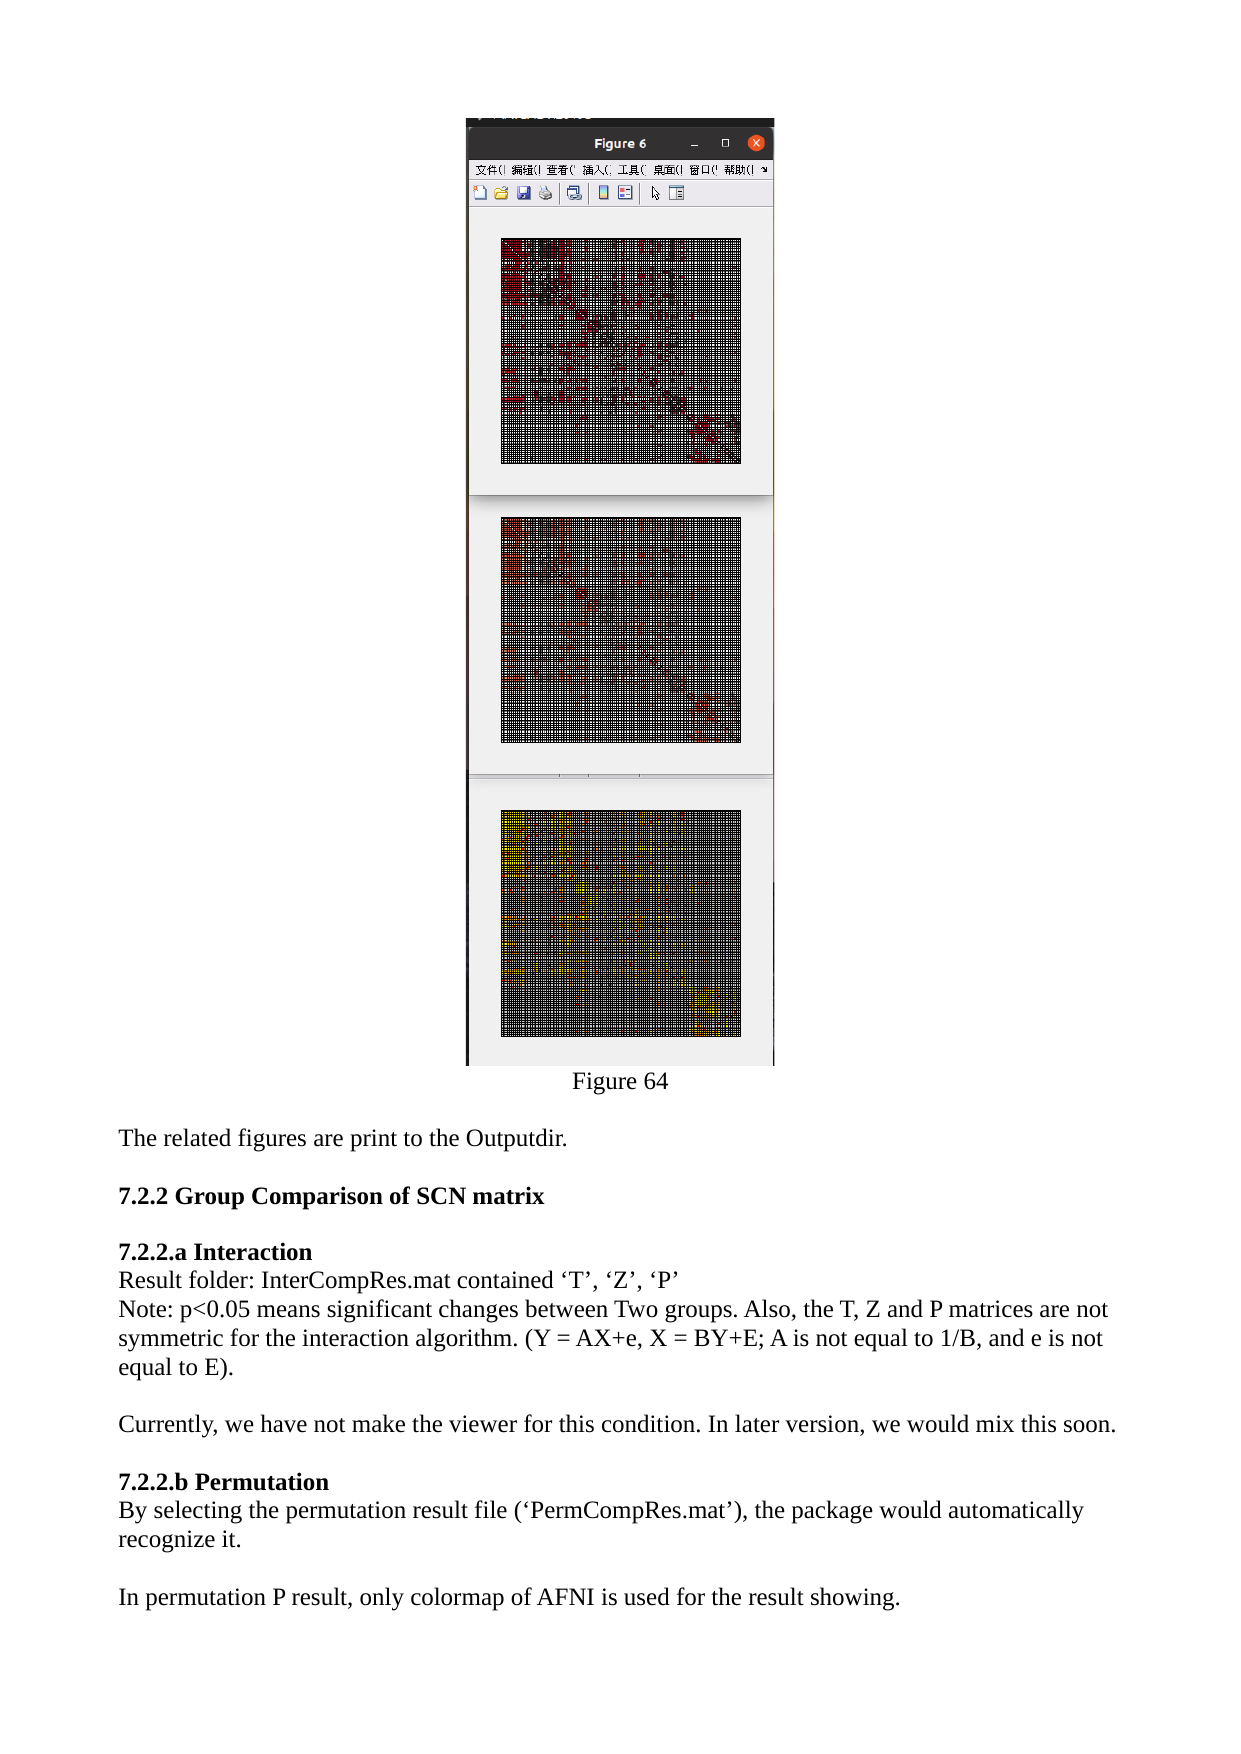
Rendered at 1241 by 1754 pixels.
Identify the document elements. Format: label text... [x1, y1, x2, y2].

text 7.2.2.b Permutation [118, 1467, 1122, 1495]
text Result folder: InterCompRes.mat contained ‘T’, ‘Z’, ‘P’ [118, 1265, 1122, 1294]
picture [465, 118, 775, 1066]
text 7.2.2 Group Comparison of SCN matrix [118, 1181, 1122, 1209]
text In permutation P result, only colormap of AFNI is used for the result showing. [118, 1582, 1122, 1610]
text Currently, we have not make the viewer for this condition. In later version, we would mix this soon. [118, 1409, 1122, 1438]
text By selecting the permutation result file (‘PermCompRes.mat’), the package would automatically recognize it. [118, 1495, 1122, 1553]
text Note: p<0.05 means significant changes between Two groups. Also, the T, Z and P matrices are not symmetric for the interaction algorithm. (Y = AX+e, X = BY+E; A is not equal to 1/B, and e is not equal to E). [118, 1294, 1122, 1380]
text 7.2.2.a Interaction [118, 1237, 1122, 1265]
text The related figures are print to the Outputdir. [118, 1123, 1122, 1152]
